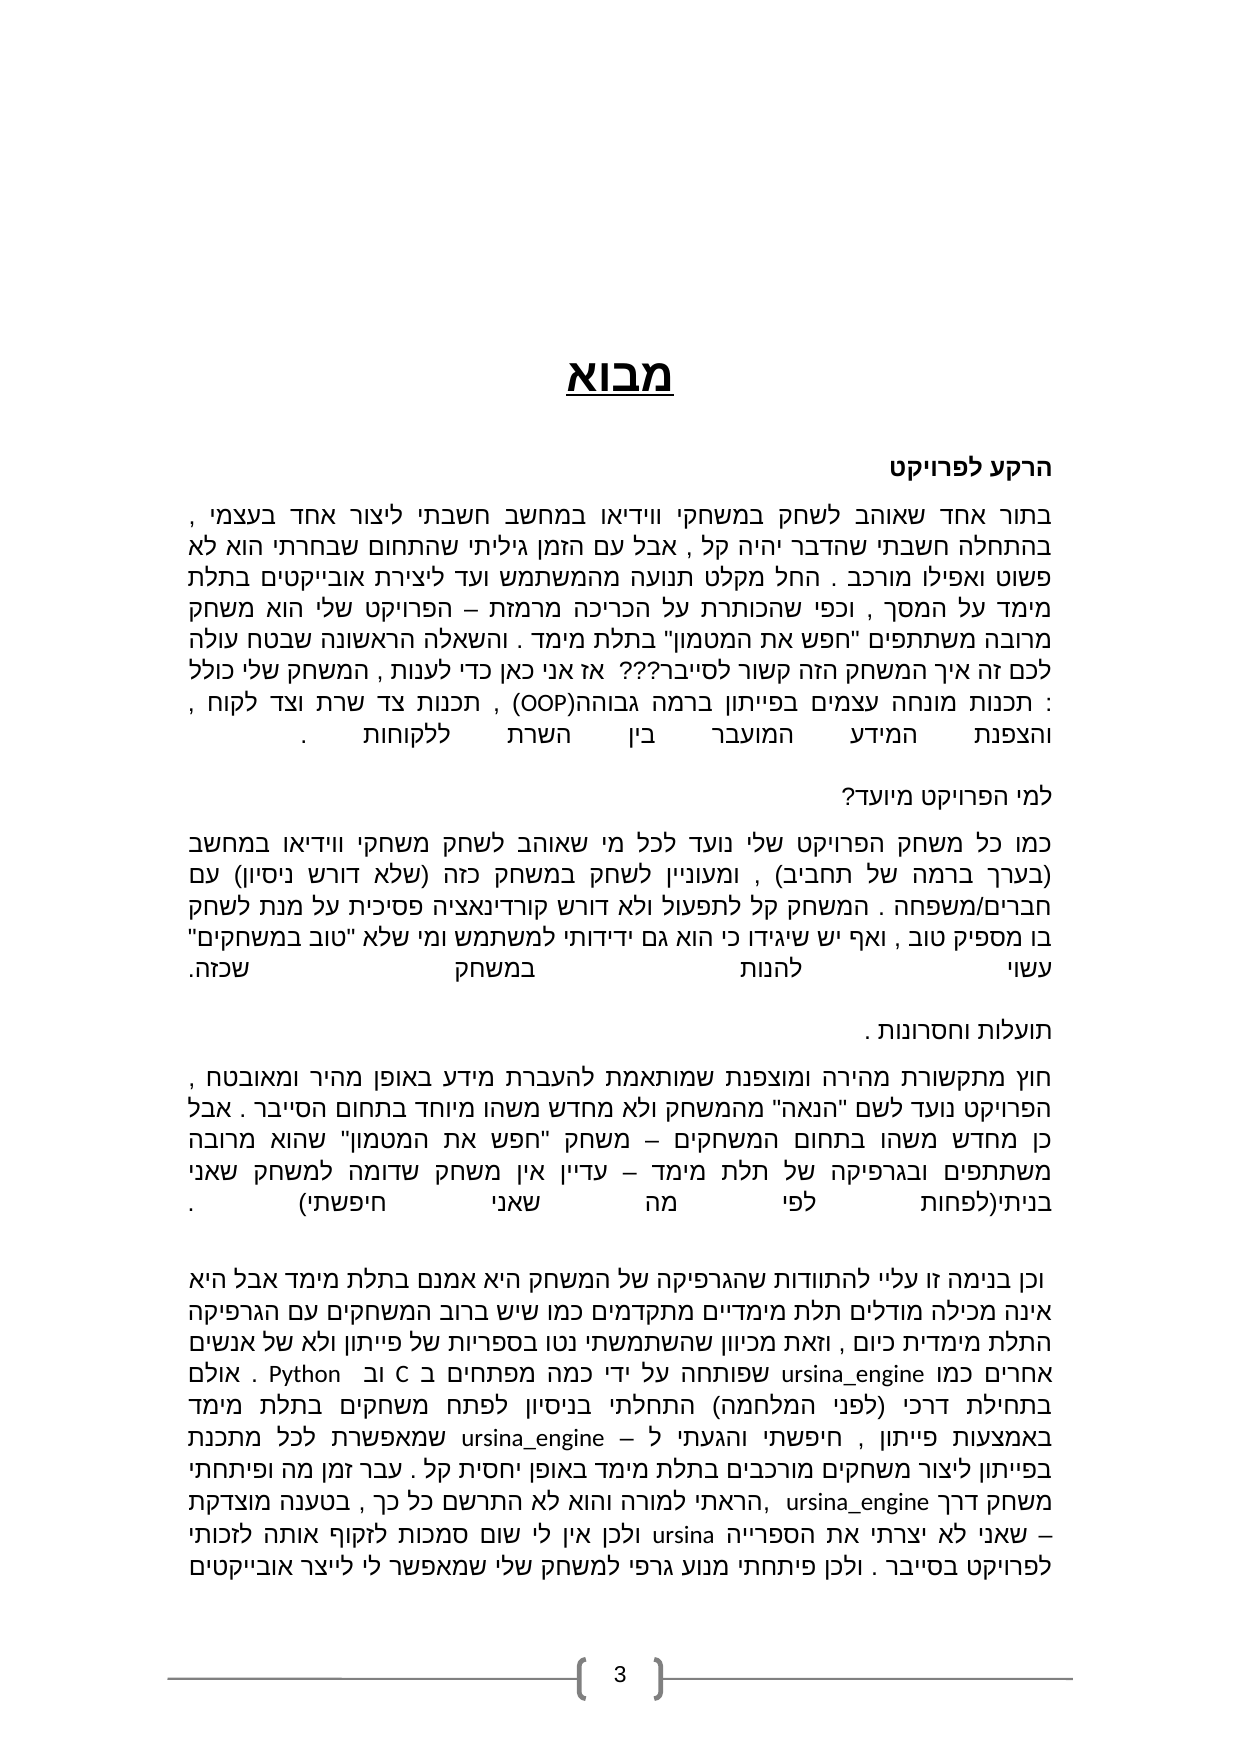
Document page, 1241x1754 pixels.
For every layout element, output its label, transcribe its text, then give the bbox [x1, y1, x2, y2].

text חוץ מתקשורת מהירה ומוצפנת שמותאמת להעברת מידע באופן מהיר ומאובטח ,הפרויקט נועד לשם "הנאה" מהמשחק ולא מחדש משהו מיוחד בתחום הסייבר . אבל כן מחדש משהו בתחום המשחקים – משחק "חפש את המטמון" שהוא מרובה משתתפים ובגרפיקה של תלת מימד – עדיין אין משחק שדומה למשחק שאני בניתי(לפחות לפי מה שאני חיפשתי) . [187, 1063, 1053, 1247]
text מבוא [187, 348, 1053, 401]
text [187, 1265, 1053, 1581]
text בתור אחד שאוהב לשחק במשחקי ווידיאו במחשב חשבתי ליצור אחד בעצמי , בהתחלה חשבתי שהדבר יהיה קל , אבל עם הזמן גיליתי שהתחום שבחרתי הוא לא פשוט ואפילו מורכב . החל מקלט תנועה מהמשתמש ועד ליצירת אובייקטים בתלת מימד על המסך , וכפי שהכותרת על הכריכה מרמזת – הפרויקט שלי הוא משחק מרובה משתתפים "חפש את המטמון" בתלת מימד . והשאלה הראשונה שבטח עולה לכם זה איך המשחק הזה קשור לסייבר??? אז אני כאן כדי לענות , המשחק שלי כולל : תכנות מונחה עצמים בפייתון ברמה גבוהה(OOP) , תכנות צד שרת וצד לקוח , והצפנת המידע המועבר בין השרת ללקוחות . למי הפרויקט מיועד? [187, 501, 1053, 811]
text הרקע לפרויקט [187, 422, 1053, 482]
text כמו כל משחק הפרויקט שלי נועד לכל מי שאוהב לשחק משחקי ווידיאו במחשב (בערך ברמה של תחביב) , ומעוניין לשחק במשחק כזה (שלא דורש ניסיון) עם חברים/משפחה . המשחק קל לתפעול ולא דורש קורדינאציה פסיכית על מנת לשחק בו מספיק טוב , ואף יש שיגידו כי הוא גם ידידותי למשתמש ומי שלא "טוב במשחקים" עשוי להנות במשחק שכזה. תועלות וחסרונות . [187, 829, 1053, 1044]
